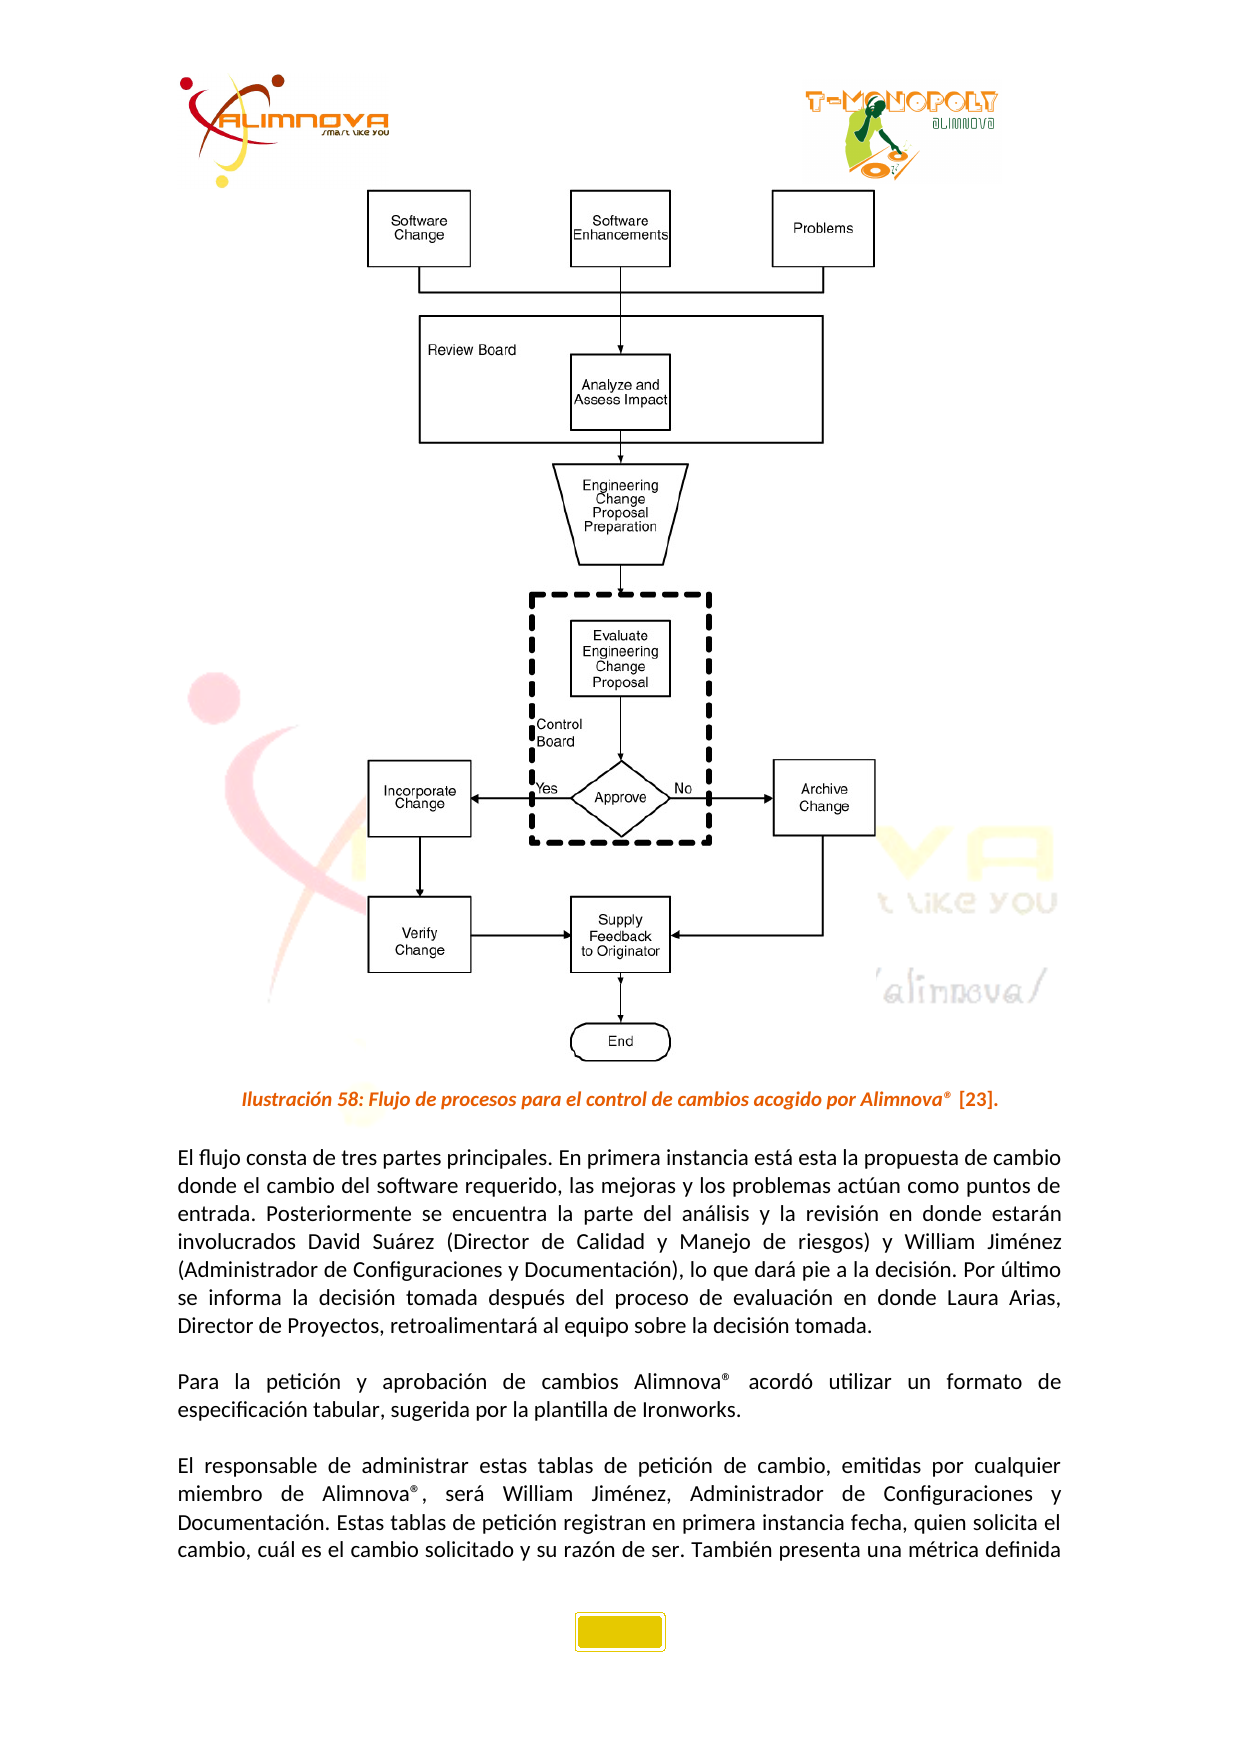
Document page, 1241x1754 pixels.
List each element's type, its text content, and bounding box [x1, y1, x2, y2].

picture [177, 73, 876, 1062]
text Para la petición y aprobación de cambios Alimnova® acordó utilizar un formato de especificación tabular, sugerida por la plantilla de Ironworks. [177, 1367, 1063, 1423]
picture [802, 79, 1002, 184]
text El flujo consta de tres partes principales. En primera instancia está esta la propuesta de cambio donde el cambio del software requerido, las mejoras y los problemas actúan como puntos de entrada. Posteriormente se encuentra la parte del análisis y la revisión en donde estarán involucrados David Suárez (Director de Calidad y Manejo de riesgos) y William Jiménez (Administrador de Configuraciones y Documentación), lo que dará pie a la decisión. Por último se informa la decisión tomada después del proceso de evaluación en donde Laura Arias, Director de Proyectos, retroalimentará al equipo sobre la decisión tomada. [177, 1143, 1063, 1339]
